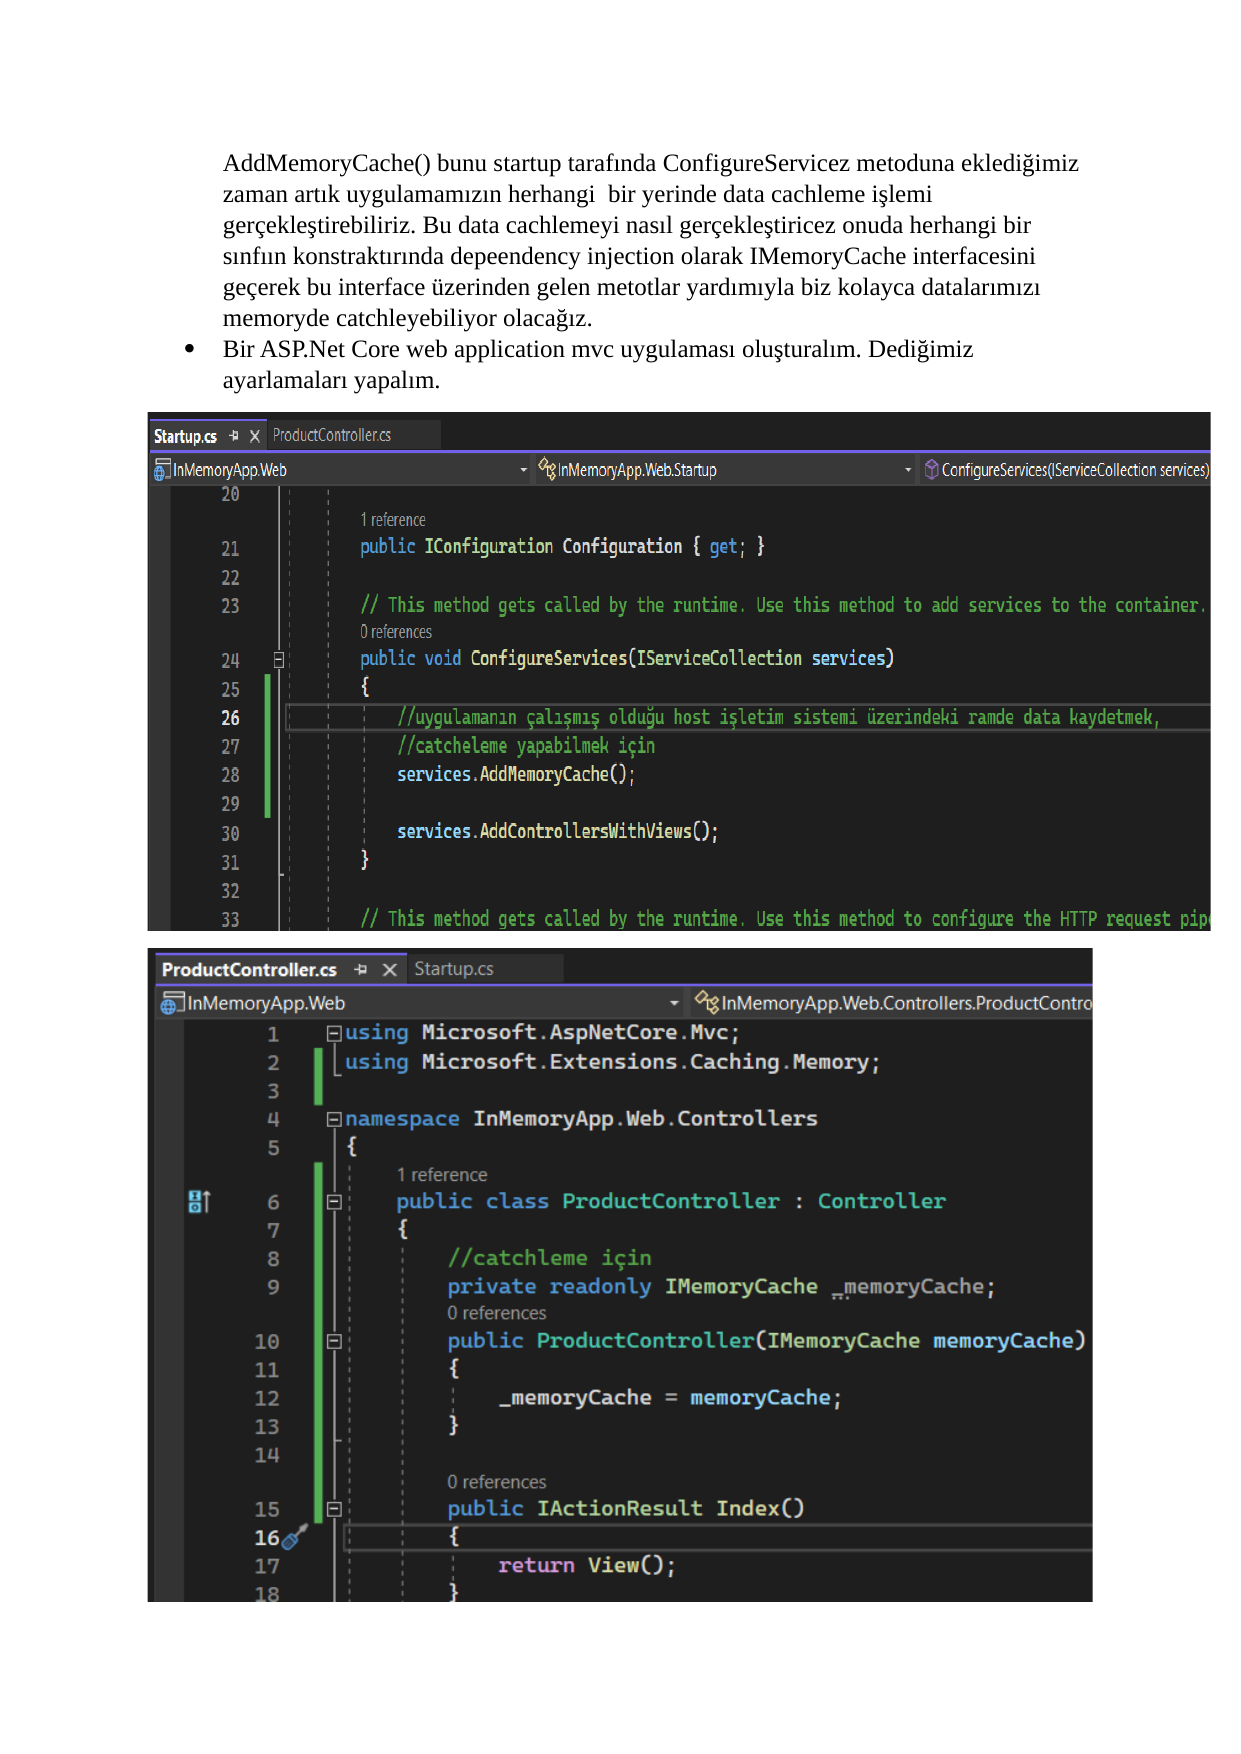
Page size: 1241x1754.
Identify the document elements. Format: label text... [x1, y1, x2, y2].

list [185, 148, 1093, 332]
list Bir ASP.Net Core web application mvc uygulaması oluşturalım. Dediğimiz ayarlamaları yapalım. [185, 334, 1093, 394]
picture [147, 412, 1211, 931]
picture [147, 948, 1093, 1602]
